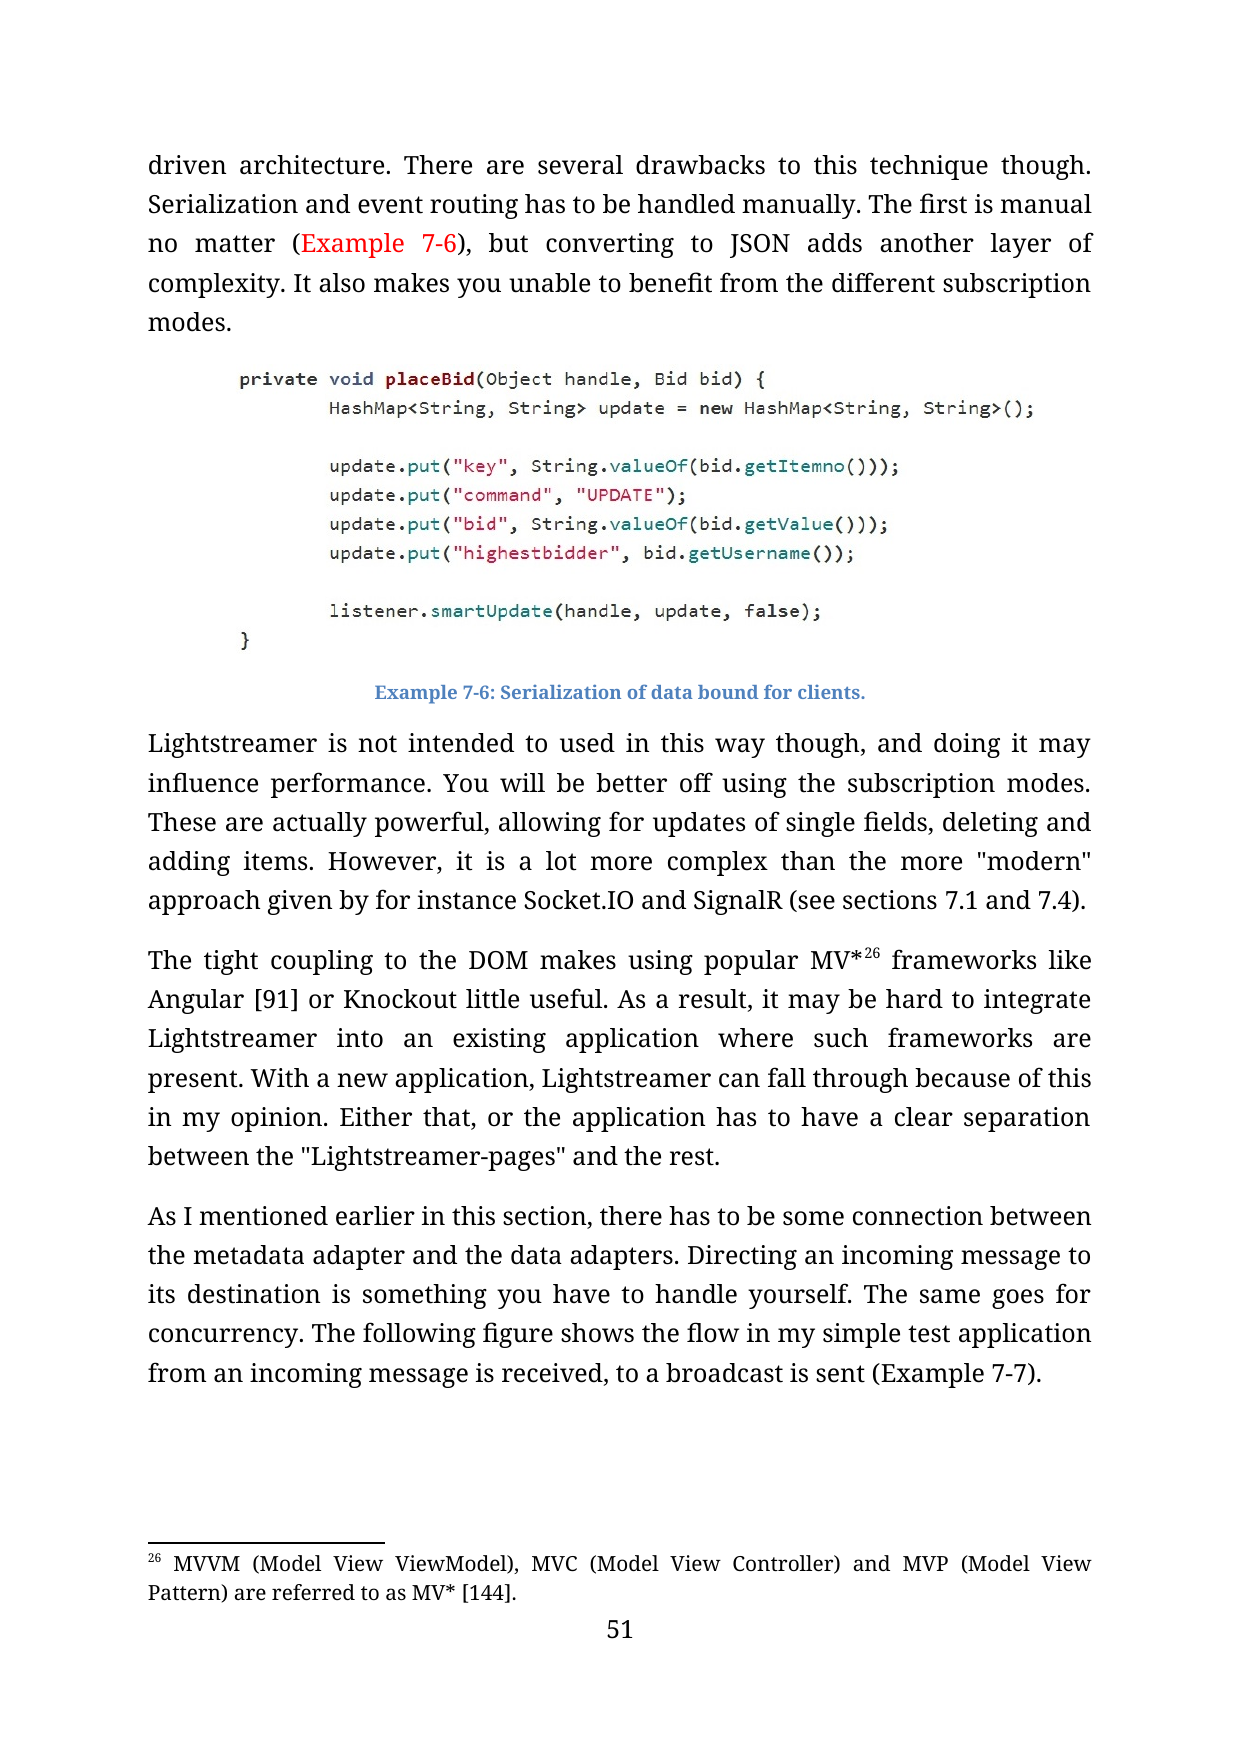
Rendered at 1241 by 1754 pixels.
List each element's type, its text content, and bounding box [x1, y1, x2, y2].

text As I mentioned earlier in this section, there has to be some connection between the metadata adapter and the data adapters. Directing an incoming message to its destination is something you have to handle yourself. The same goes for concurrency. The following figure shows the flow in my simple test application from an incoming message is received, to a broadcast is sent (Example 7-7). [148, 1198, 1092, 1389]
picture [206, 364, 1035, 654]
text The tight coupling to the DOM makes using popular MV* frameworks like Angular [91] or Knockout little useful. As a result, it may be hard to integrate Lightstreamer into an existing application where such frameworks are present. With a new application, Lightstreamer can fall through because of this in my opinion. Either that, or the application has to have a clear separation between the "Lightstreamer-pages" and the rest. [148, 943, 1092, 1173]
text Lightstreamer is not intended to used in this way though, and doing it may influence performance. You will be better off using the subscription modes. These are actually powerful, allowing for updates of single fields, deleting and adding items. However, it is a lot more complex than the more "modern" approach given by for instance Socket.IO and SignalR (see sections 7.1 and 7.4). [148, 726, 1092, 917]
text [148, 148, 1092, 338]
